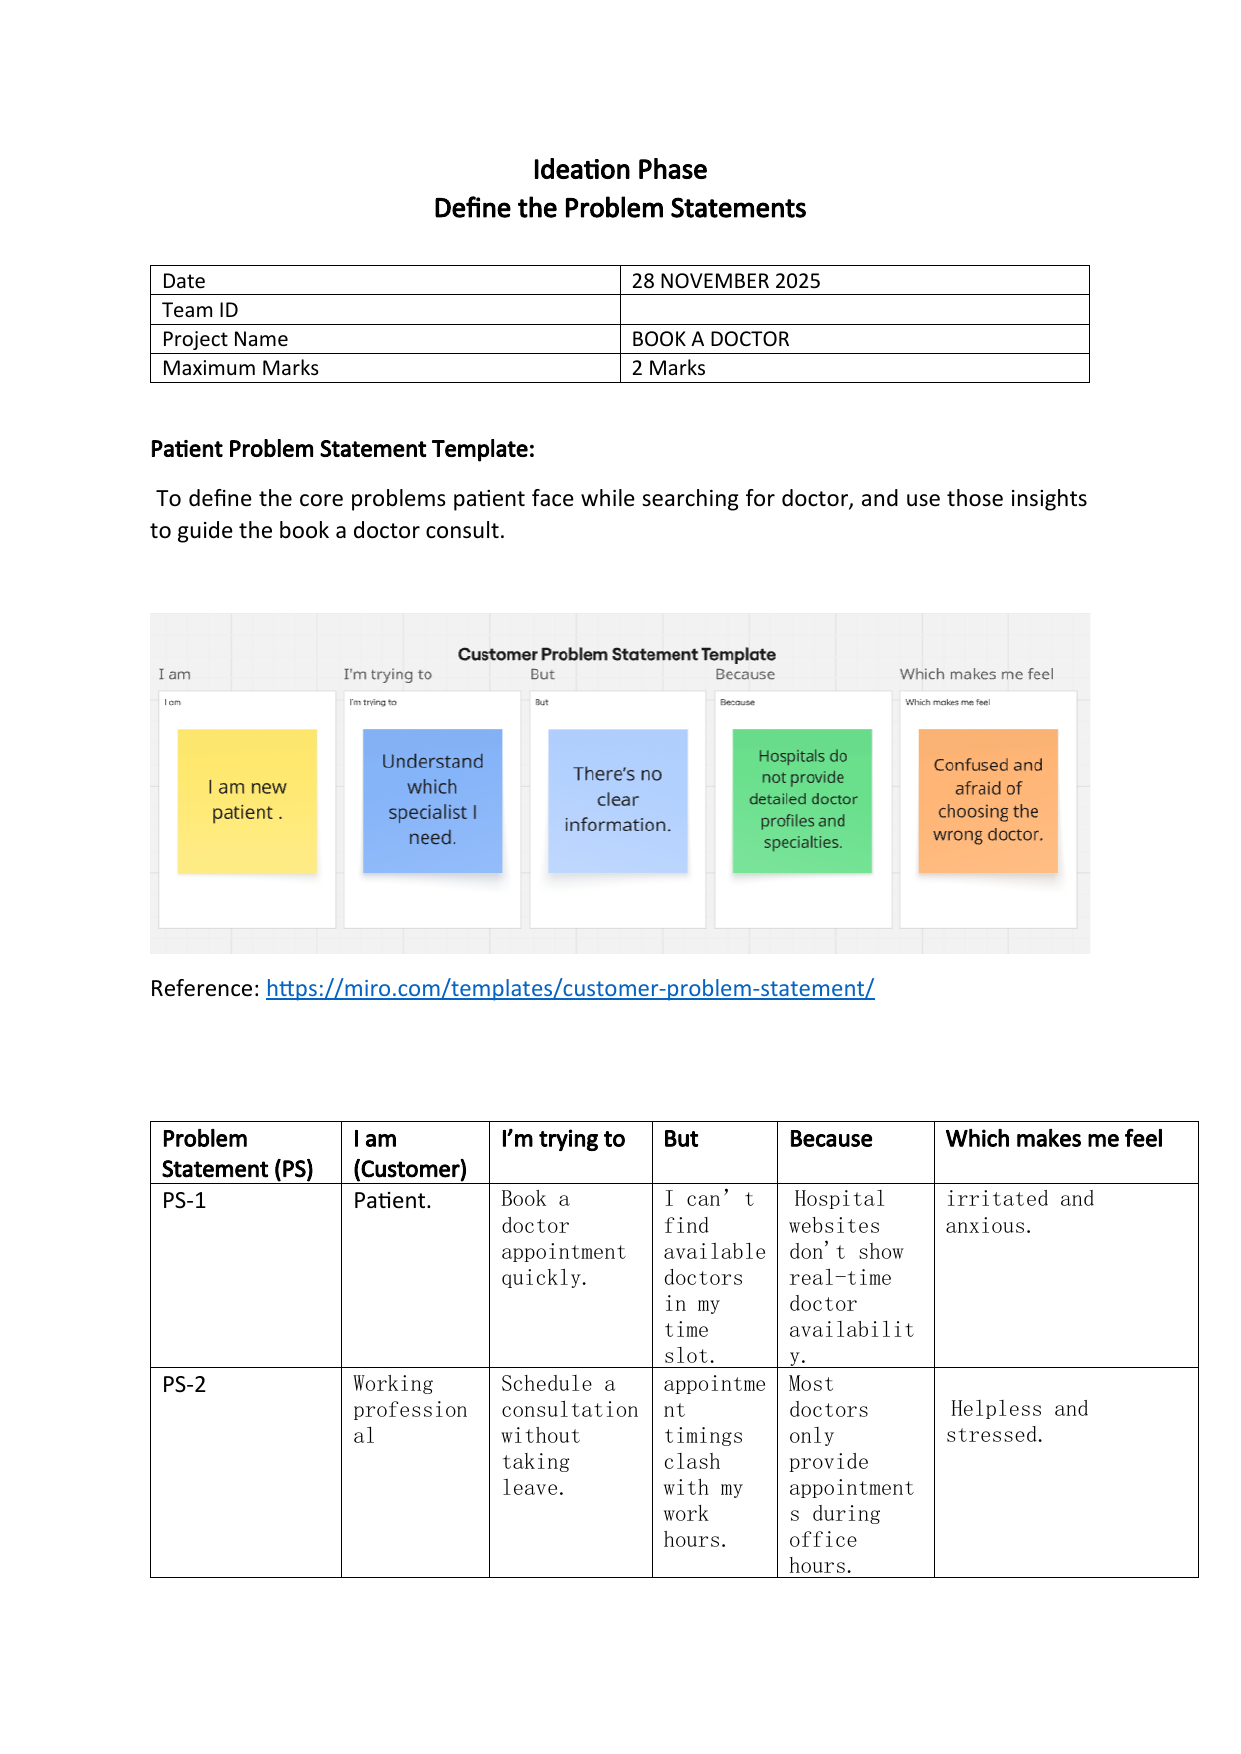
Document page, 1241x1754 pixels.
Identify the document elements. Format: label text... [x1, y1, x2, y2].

text Define the Problem Statements [150, 188, 1090, 224]
table_cell [621, 295, 1089, 323]
table_cell appointment timings clash with my work hours. [653, 1368, 777, 1577]
table_header I am (Customer) [342, 1122, 489, 1183]
table_cell Helpless and stressed. [935, 1368, 1198, 1577]
table_header But [653, 1122, 777, 1183]
table_cell Patient. [342, 1184, 489, 1367]
table_header Problem Statement (PS) [151, 1122, 341, 1183]
table_cell irritated and anxious. [935, 1184, 1198, 1367]
table_cell Schedule a consultation without taking leave. [490, 1368, 652, 1577]
text Reference: https://miro.com/templates/customer-problem-statement/ [150, 972, 1090, 1003]
picture [150, 613, 1091, 954]
table_cell Maximum Marks [151, 354, 620, 382]
table_cell BOOK A DOCTOR [621, 325, 1089, 352]
table_cell PS-1 [151, 1184, 341, 1367]
text Patient Problem Statement Template: [150, 432, 1090, 463]
table_cell Book a doctor appointment quickly. [490, 1184, 652, 1367]
table_cell 2 Marks [621, 354, 1089, 382]
table_cell Hospital websites don't show real-time doctor availability. [778, 1184, 934, 1367]
table_cell Team ID [151, 295, 620, 323]
table_cell Working professional [342, 1368, 489, 1577]
table_header Which makes me feel [935, 1122, 1198, 1183]
table_cell PS-2 [151, 1368, 341, 1577]
table_header I’m trying to [490, 1122, 652, 1183]
table_header Because [778, 1122, 934, 1183]
table_cell Project Name [151, 325, 620, 352]
text Ideation Phase [150, 150, 1090, 186]
table_cell Most doctors only provide appointments during office hours. [778, 1368, 934, 1577]
table_header Date [151, 266, 620, 294]
table_header 28 NOVEMBER 2025 [621, 266, 1089, 294]
text To define the core problems patient face while searching for doctor, and use those insights to guide the book a doctor consult. [150, 482, 1090, 545]
table_cell I can’t find available doctors in my time slot. [653, 1184, 777, 1367]
